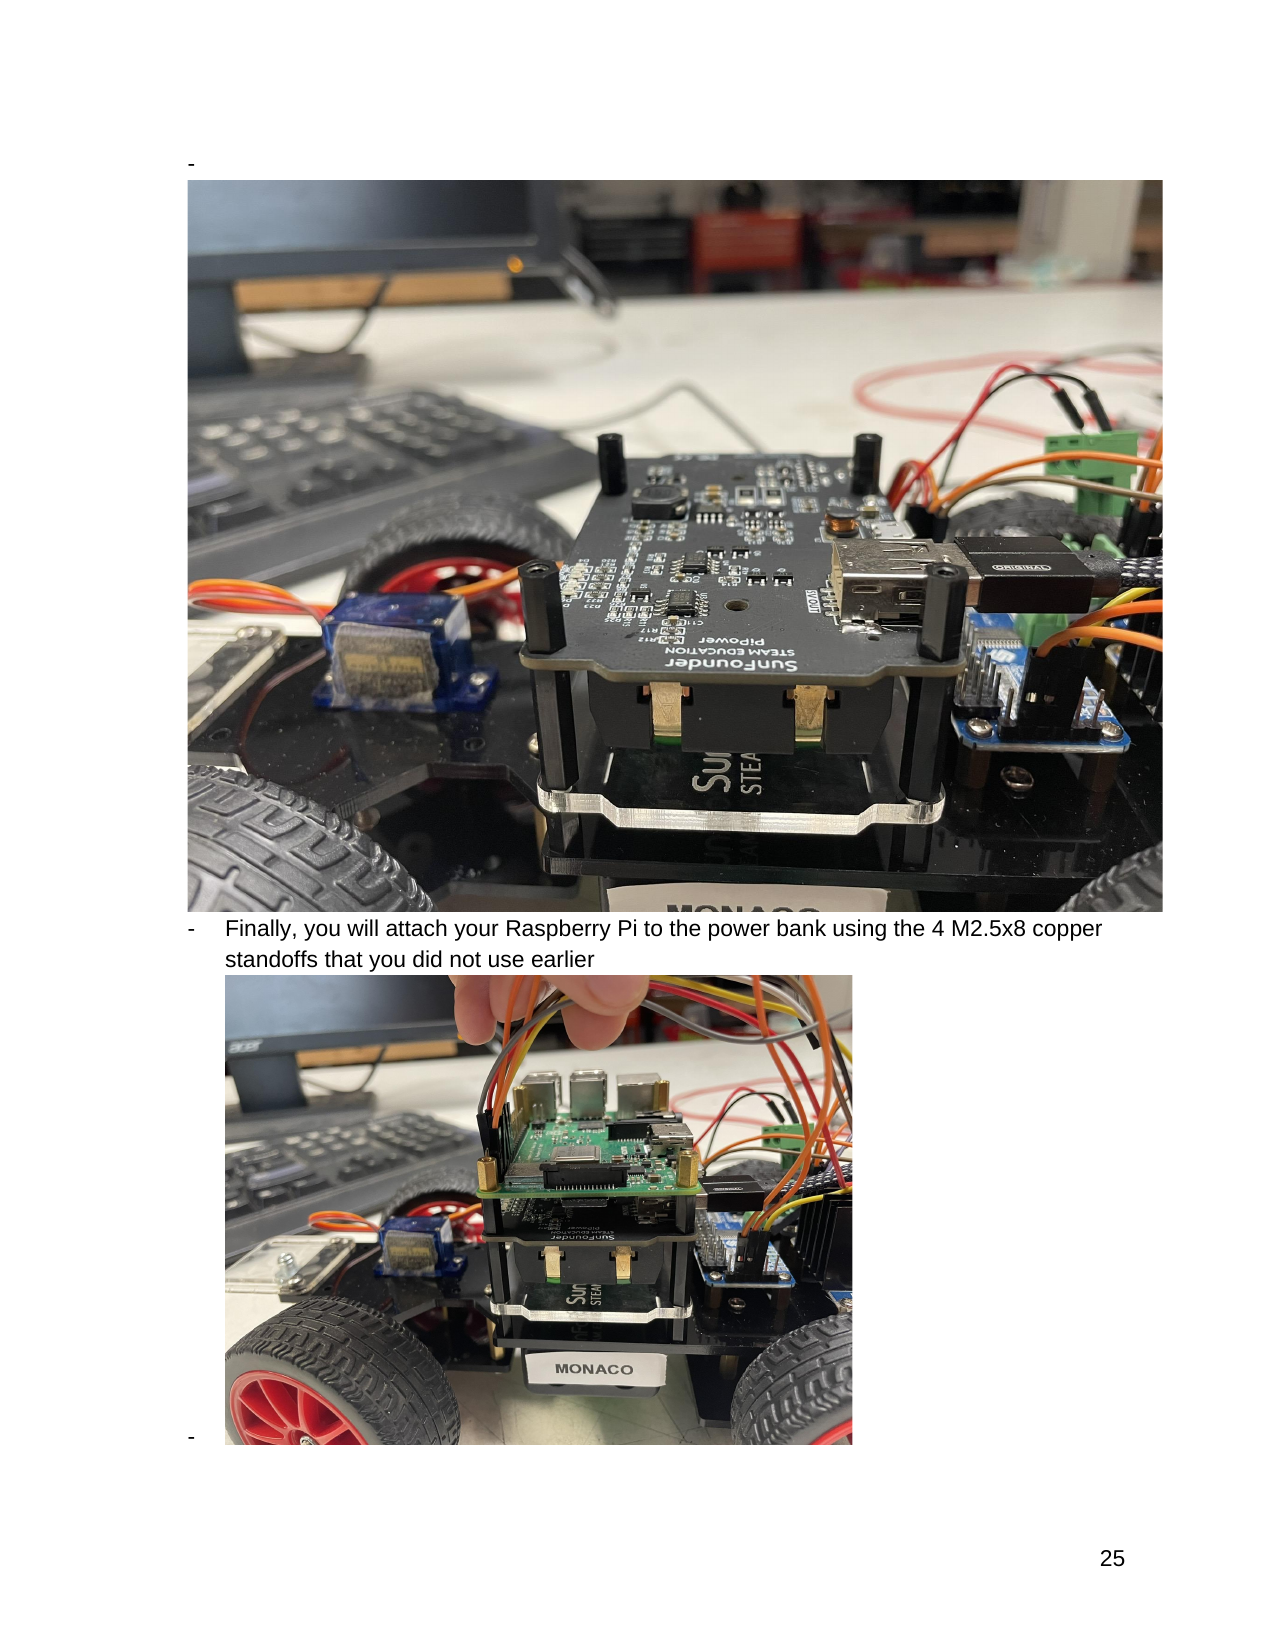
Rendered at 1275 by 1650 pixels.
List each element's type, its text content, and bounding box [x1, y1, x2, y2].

picture [187, 180, 1163, 912]
picture [225, 975, 853, 1445]
list Finally, you will attach your Raspberry Pi to the power bank using the 4 M2.5x8 copper standoffs that you did not use earlier [187, 915, 1125, 972]
